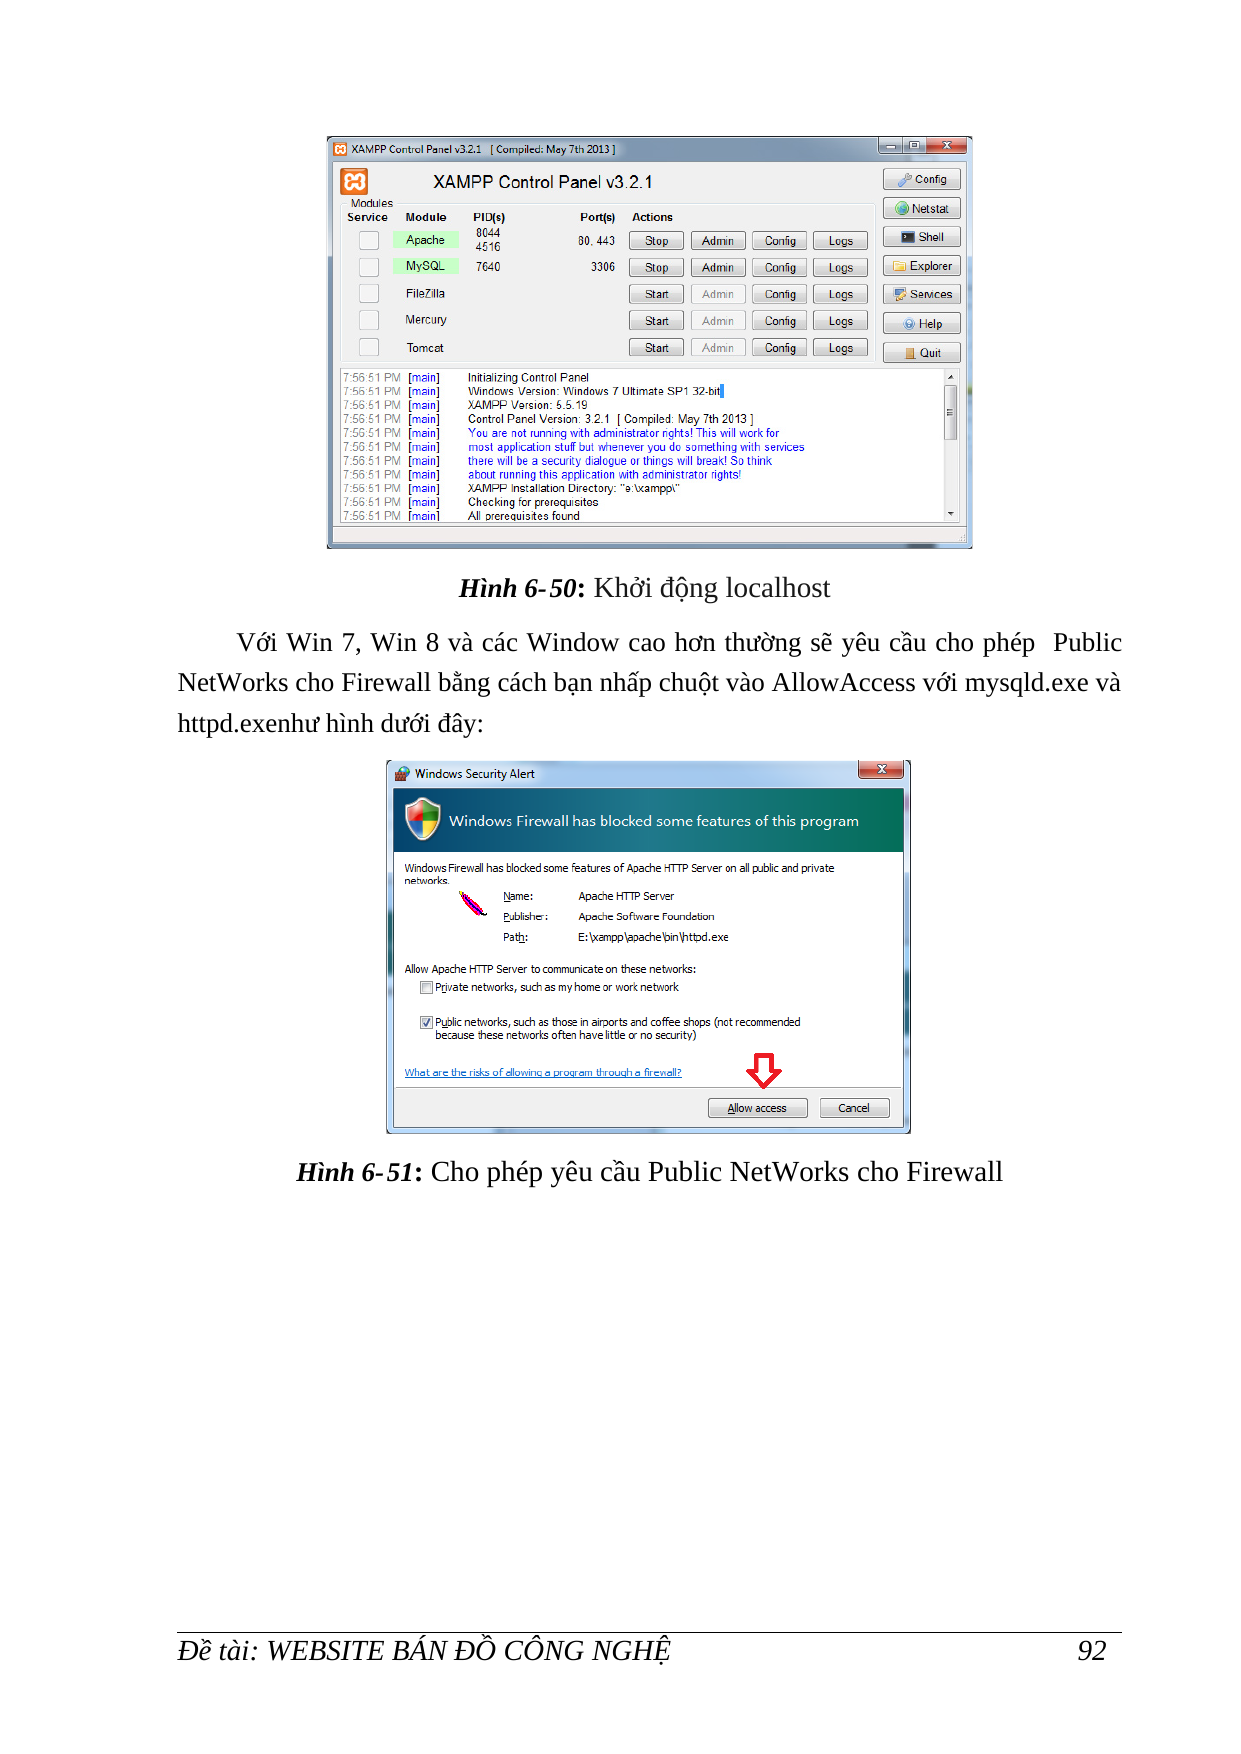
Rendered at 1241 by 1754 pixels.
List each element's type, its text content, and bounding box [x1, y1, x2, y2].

picture [326, 136, 973, 549]
text Với Win 7, Win 8 và các Window cao hơn thường sẽ yêu cầu cho phép Public NetWorks cho Firewall bằng cách bạn nhấp chuột vào AllowAccess với mysqld.exe và httpd.exenhư hình dưới đây: [177, 626, 1122, 738]
picture [386, 760, 913, 1134]
